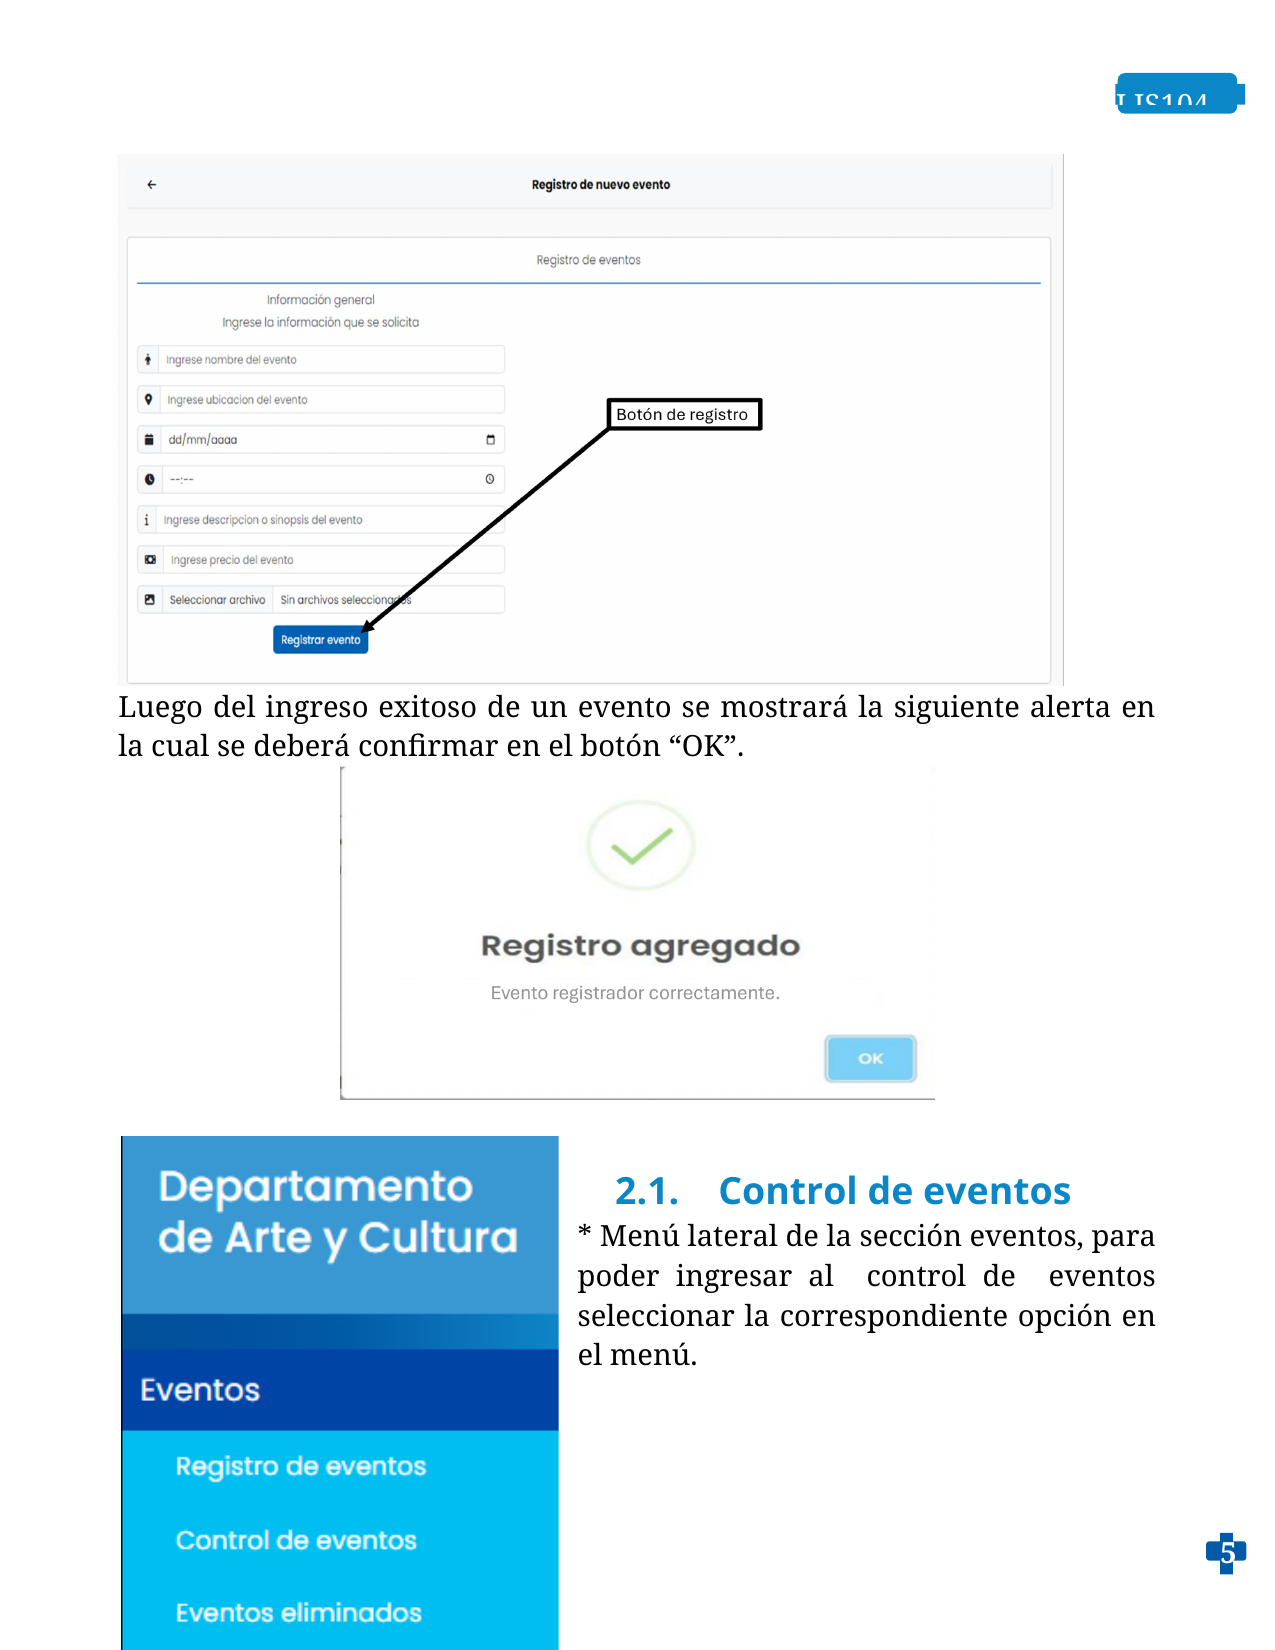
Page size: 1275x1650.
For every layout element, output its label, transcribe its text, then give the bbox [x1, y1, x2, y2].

text Luego del ingreso exitoso de un evento se mostrará la siguiente alerta en la cual se deberá confirmar en el botón “OK”. [118, 686, 1157, 765]
picture [340, 765, 935, 1100]
picture [118, 154, 1064, 686]
text * Menú lateral de la sección eventos, para poder ingresar al control de eventos seleccionar la correspondiente opción en el menú. [559, 1215, 1157, 1374]
subtitle Control de eventos [559, 1164, 1157, 1215]
